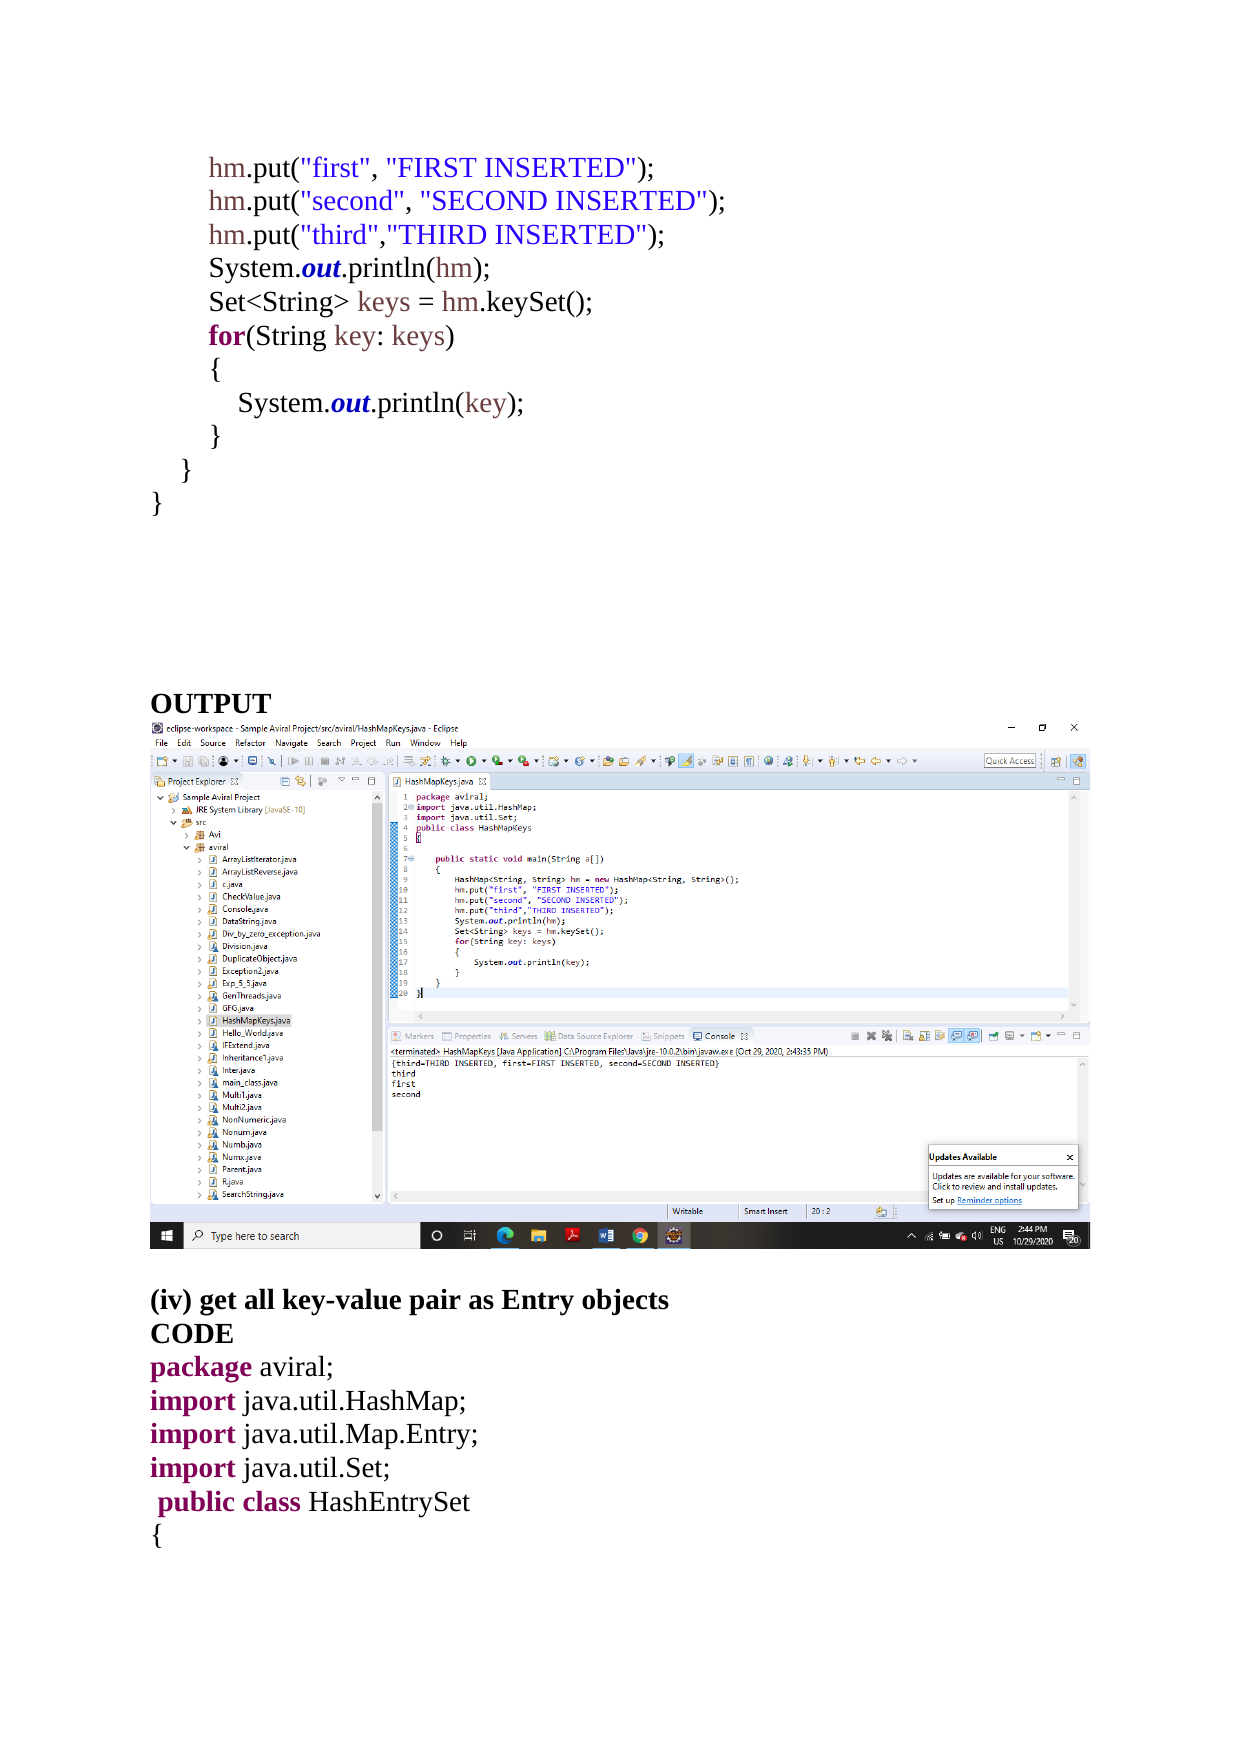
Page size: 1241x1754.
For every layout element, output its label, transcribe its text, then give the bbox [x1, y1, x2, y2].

text { [150, 1517, 1090, 1551]
text package aviral; [150, 1349, 1090, 1383]
text CODE [150, 1316, 1090, 1349]
picture [150, 720, 1091, 1249]
text hm.put("second", "SECOND INSERTED"); [150, 183, 1090, 217]
text OUTPUT [150, 687, 1090, 720]
text public class HashEntrySet [150, 1484, 1090, 1517]
text import java.util.Map.Entry; [150, 1417, 1090, 1450]
text { [150, 351, 1090, 385]
text System.out.println(hm); [150, 251, 1090, 284]
text Set<String> keys = hm.keySet(); [150, 284, 1090, 318]
text import java.util.Set; [150, 1450, 1090, 1484]
text System.out.println(key); [150, 385, 1090, 418]
text } [150, 418, 1090, 452]
text hm.put("first", "FIRST INSERTED"); [150, 150, 1090, 183]
text hm.put("third","THIRD INSERTED"); [150, 217, 1090, 251]
text for(String key: keys) [150, 318, 1090, 351]
text (iv) get all key-value pair as Entry objects [150, 1282, 1090, 1316]
text import java.util.HashMap; [150, 1383, 1090, 1417]
text } [150, 485, 1090, 519]
text } [150, 452, 1090, 485]
